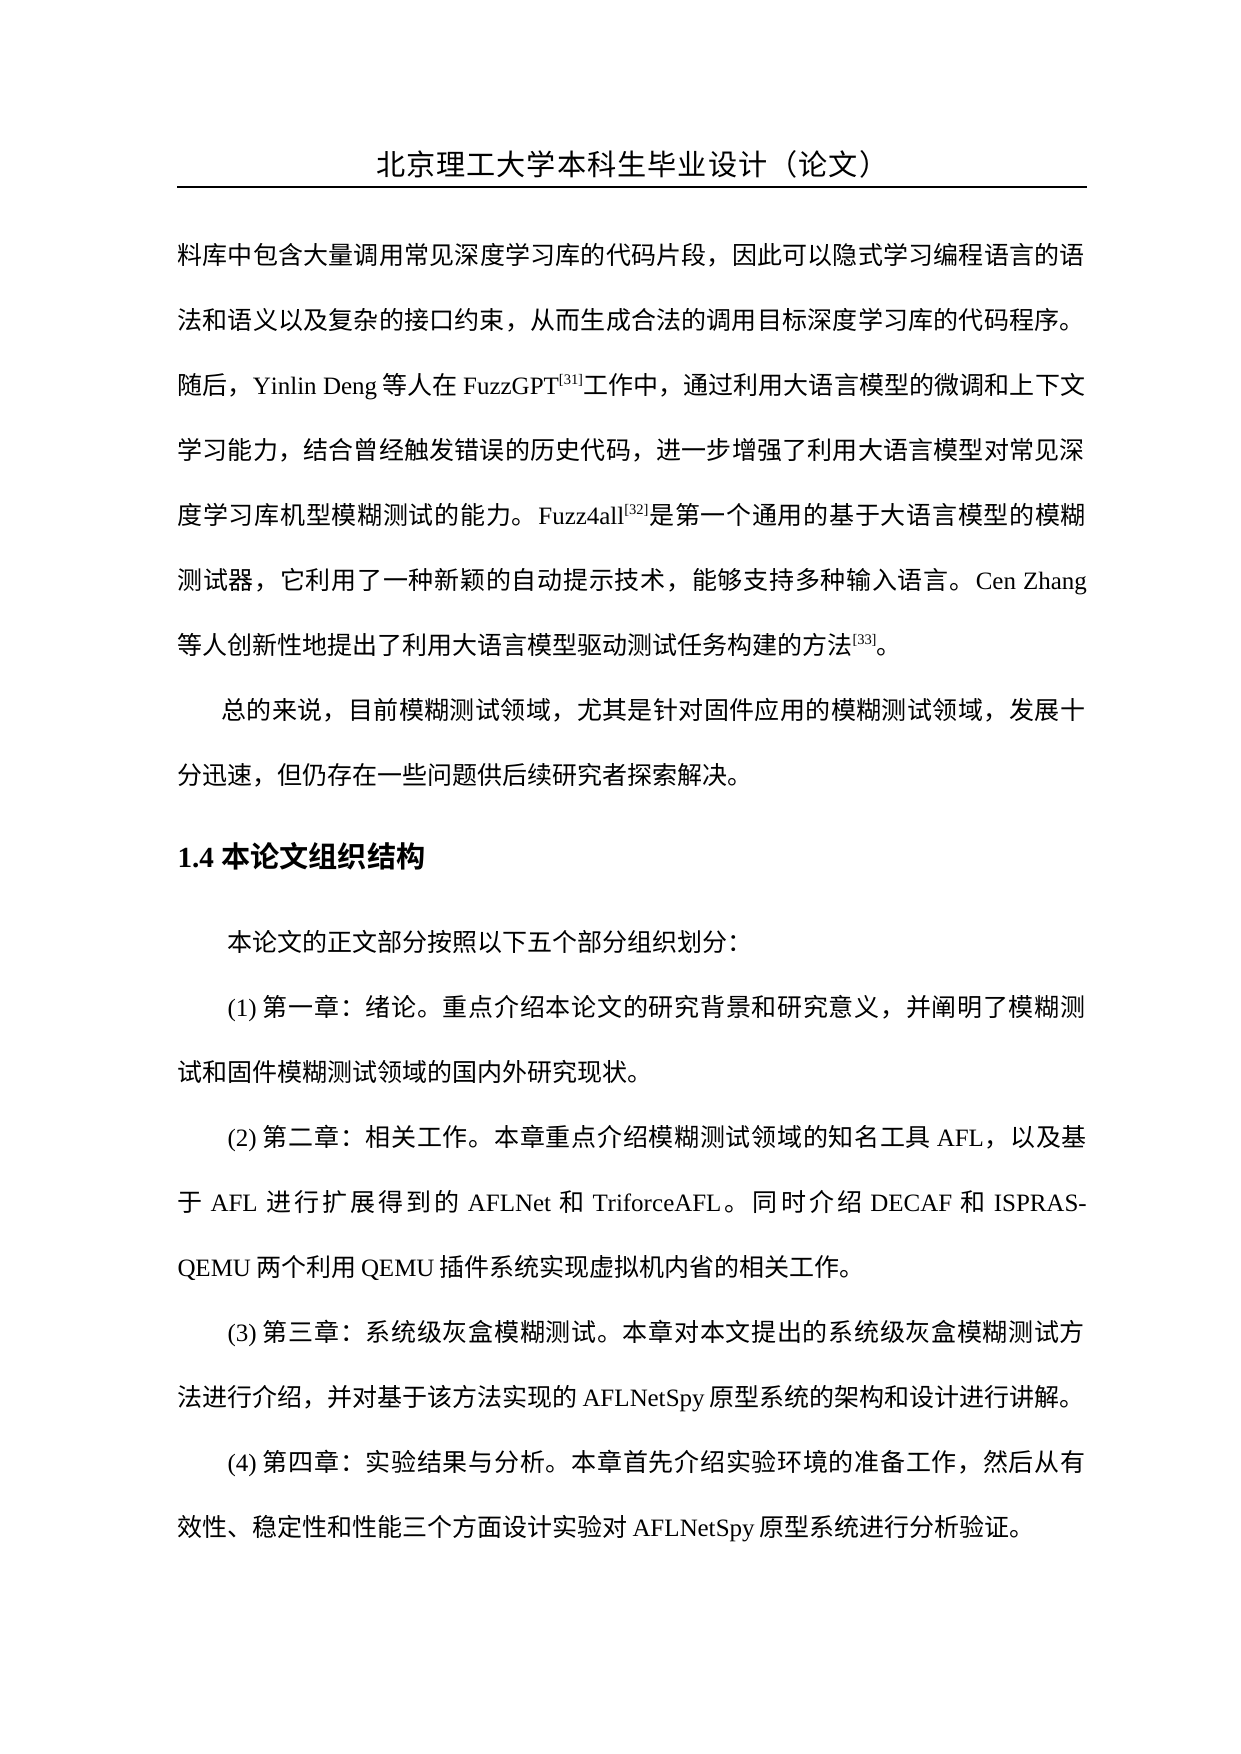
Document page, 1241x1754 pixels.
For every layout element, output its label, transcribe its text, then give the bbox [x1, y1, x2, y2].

list 第四章：实验结果与分析。本章首先介绍实验环境的准备工作，然后从有效性、稳定性和性能三个方面设计实验对AFLNetSpy原型系统进行分析验证。 [177, 1428, 1087, 1558]
list 第三章：系统级灰盒模糊测试。本章对本文提出的系统级灰盒模糊测试方法进行介绍，并对基于该方法实现的AFLNetSpy原型系统的架构和设计进行讲解。 [177, 1298, 1087, 1428]
list 第二章：相关工作。本章重点介绍模糊测试领域的知名工具AFL，以及基于AFL进行扩展得到的AFLNet和TriforceAFL。同时介绍DECAF和ISPRAS-QEMU两个利用QEMU插件系统实现虚拟机内省的相关工作。 [177, 1103, 1087, 1298]
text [177, 221, 1087, 676]
text 总的来说，目前模糊测试领域，尤其是针对固件应用的模糊测试领域，发展十分迅速，但仍存在一些问题供后续研究者探索解决。 [177, 676, 1087, 806]
text 1.4 本论文组织结构 [177, 822, 1087, 887]
list 第一章：绪论。重点介绍本论文的研究背景和研究意义，并阐明了模糊测试和固件模糊测试领域的国内外研究现状。 [177, 973, 1087, 1103]
text 本论文的正文部分按照以下五个部分组织划分： [177, 908, 1087, 973]
